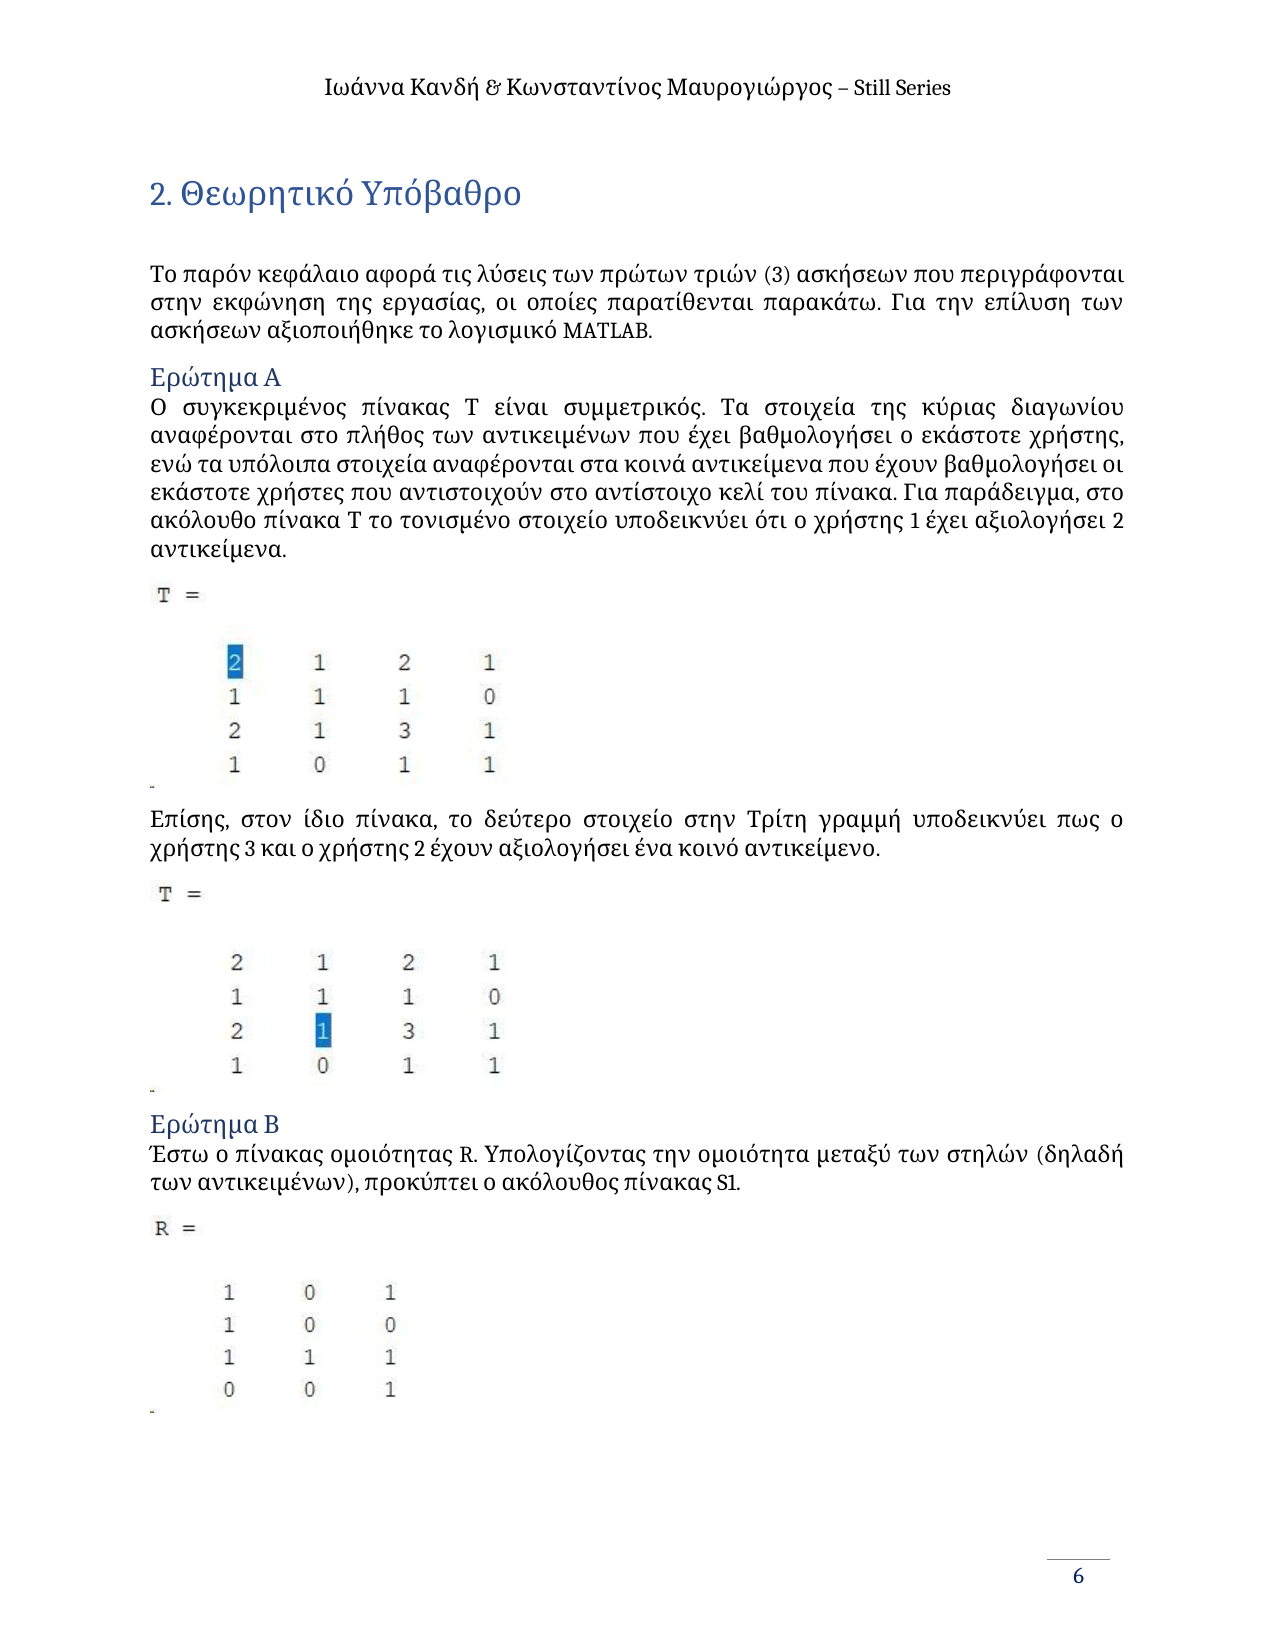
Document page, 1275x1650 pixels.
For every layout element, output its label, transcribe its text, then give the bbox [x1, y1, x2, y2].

picture [150, 581, 511, 788]
subtitle 2. Θεωρητικό Υπόβαθρο [150, 175, 1125, 213]
subtitle Ερώτημα Α [150, 363, 1125, 392]
subtitle Ερώτημα Β [150, 1111, 1125, 1139]
picture [150, 1215, 408, 1413]
text Έστω ο πίνακας ομοιότητας R. Υπολογίζοντας την ομοιότητα μεταξύ των στηλών (δηλαδή των αντικειμένων), προκύπτει ο ακόλουθος πίνακας S1. [150, 1142, 1125, 1196]
text Το παρόν κεφάλαιο αφορά τις λύσεις των πρώτων τριών (3) ασκήσεων που περιγράφονται στην εκφώνηση της εργασίας, οι οποίες παρατίθενται παρακάτω. Για την επίλυση των ασκήσεων αξιοποιήθηκε το λογισμικό MATLAB. [150, 261, 1125, 345]
text Ο συγκεκριμένος πίνακας Τ είναι συμμετρικός. Τα στοιχεία της κύριας διαγωνίου αναφέρονται στο πλήθος των αντικειμένων που έχει βαθμολογήσει ο εκάστοτε χρήστης, ενώ τα υπόλοιπα στοιχεία αναφέρονται στα κοινά αντικείμενα που έχουν βαθμολογήσει οι εκάστοτε χρήστες που αντιστοιχούν στο αντίστοιχο κελί του πίνακα. Για παράδειγμα, στο ακόλουθο πίνακα Τ το τονισμένο στοιχείο υποδεικνύει ότι ο χρήστης 1 έχει αξιολογήσει 2 αντικείμενα. [150, 394, 1125, 563]
picture [150, 880, 509, 1092]
text Επίσης, στον ίδιο πίνακα, το δεύτερο στοιχείο στην Τρίτη γραμμή υποδεικνύει πως ο χρήστης 3 και ο χρήστης 2 έχουν αξιολογήσει ένα κοινό αντικείμενο. [150, 807, 1125, 862]
